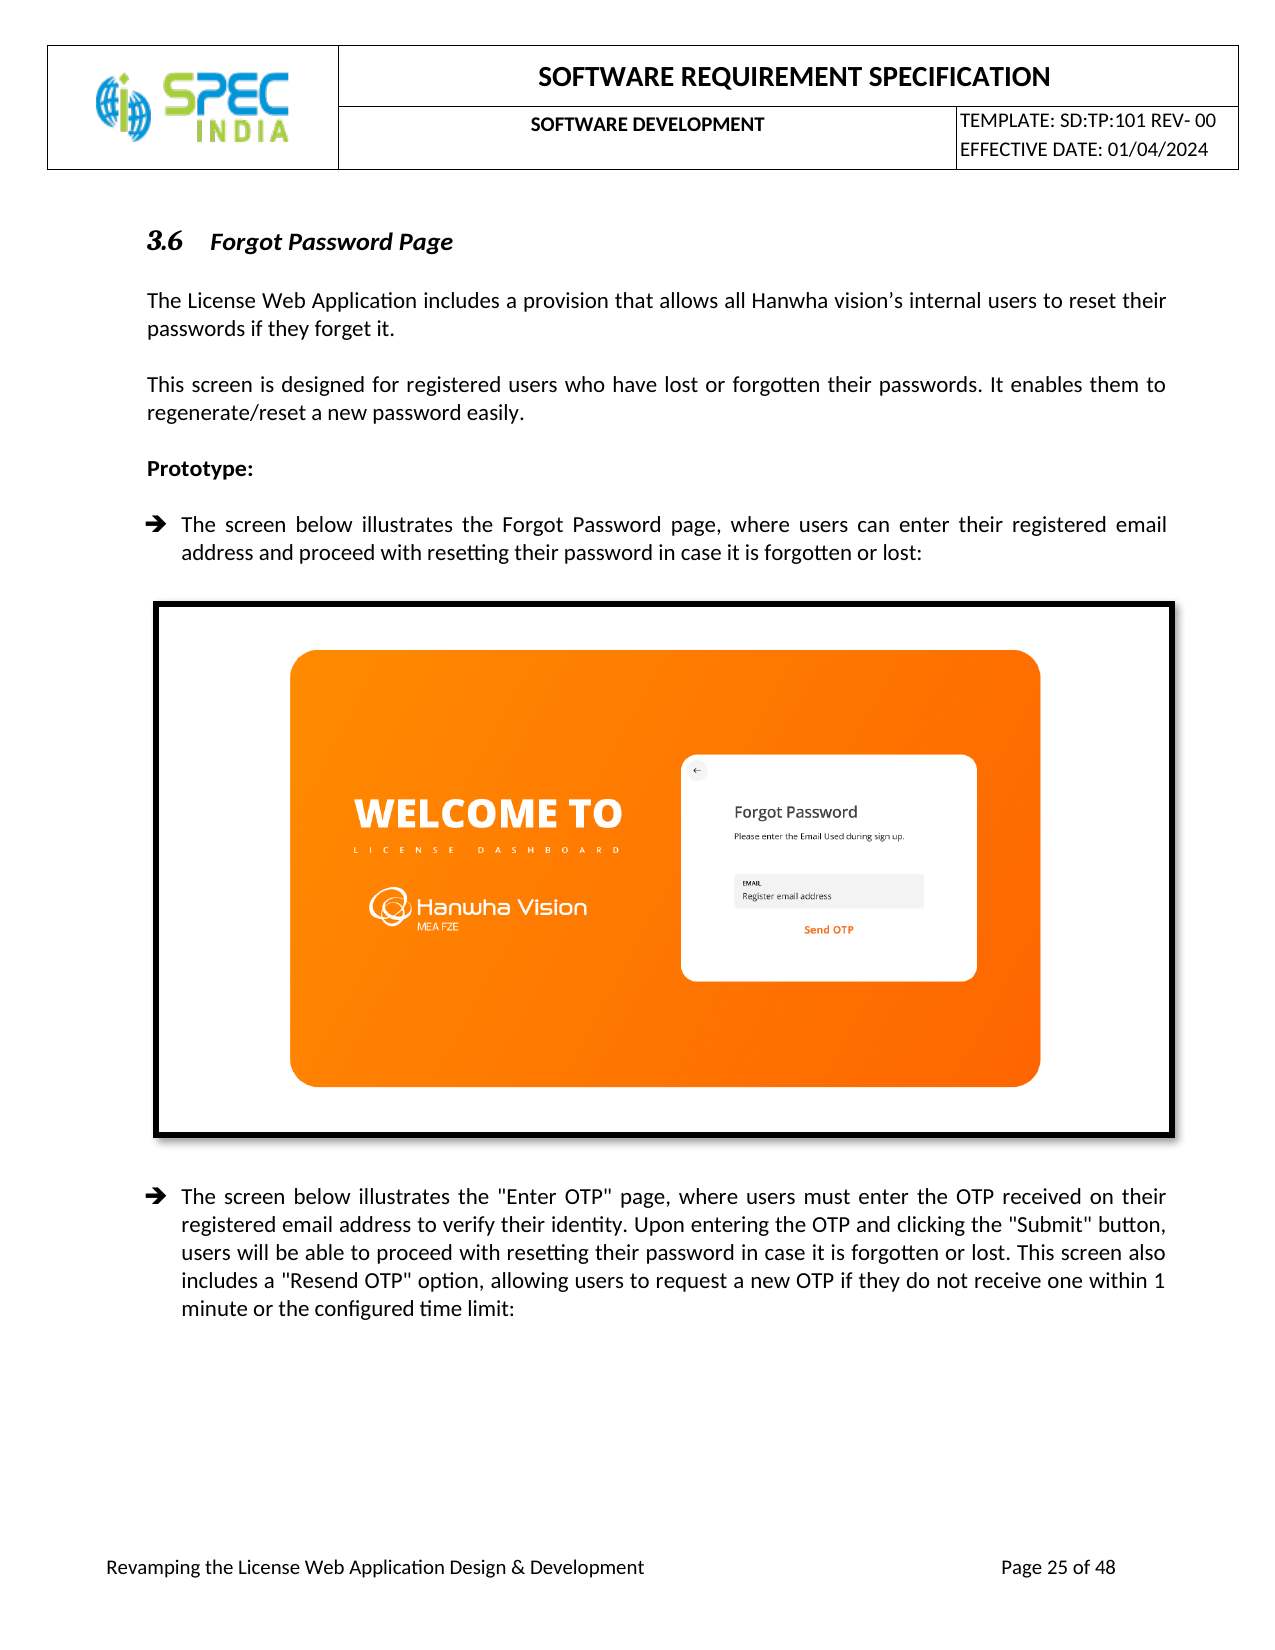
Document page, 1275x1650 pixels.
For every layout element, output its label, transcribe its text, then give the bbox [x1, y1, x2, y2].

list The screen below illustrates the "Enter OTP" page, where users must enter the OTP received on their registered email address to verify their identity. Upon entering the OTP and clicking the "Submit" button, users will be able to proceed with resetting their password in case it is forgotten or lost. This screen also includes a "Resend OTP" option, allowing users to request a new OTP if they do not receive one within 1 minute or the configured time limit: [144, 1182, 1169, 1322]
subtitle Forgot Password Page [147, 224, 1169, 258]
text This screen is designed for registered users who have lost or forgotten their passwords. It enables them to regenerate/reset a new password easily. [147, 370, 1169, 426]
picture [108, 87, 113, 98]
list The screen below illustrates the Forgot Password page, where users can enter their registered email address and proceed with resetting their password in case it is forgotten or lost: [144, 510, 1169, 566]
picture [96, 71, 290, 144]
text The License Web Application includes a provision that allows all Hanwha vision’s internal users to reset their passwords if they forget it. [147, 286, 1169, 342]
picture [159, 607, 1169, 1132]
picture [107, 102, 111, 112]
text Prototype: [147, 454, 1169, 482]
picture [101, 104, 106, 115]
picture [101, 88, 107, 101]
